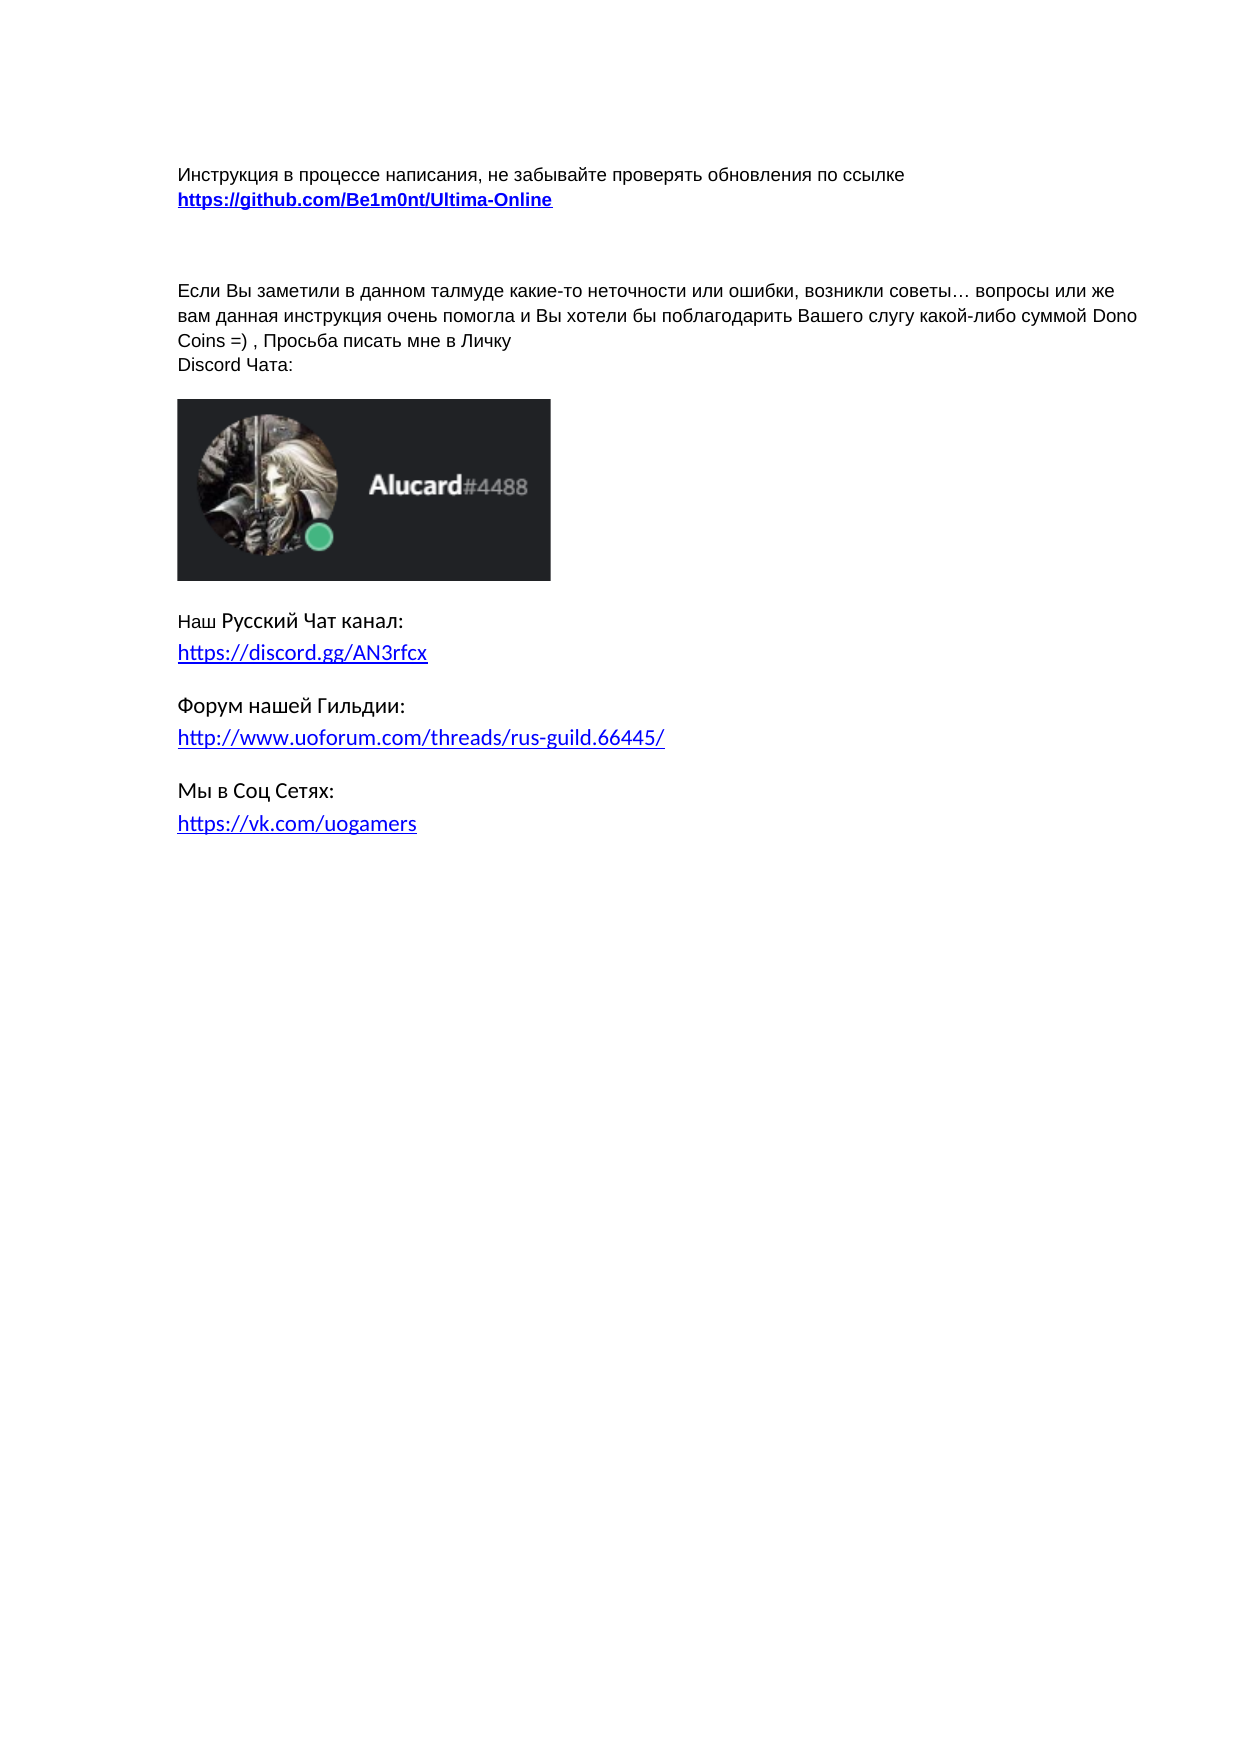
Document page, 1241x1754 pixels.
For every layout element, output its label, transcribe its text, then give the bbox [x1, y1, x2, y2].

picture [177, 399, 551, 581]
text Форум нашей Гильдии: http://www.uoforum.com/threads/rus-guild.66445/ [177, 691, 1152, 751]
text Мы в Соц Сетях: https://vk.com/uogamers [177, 776, 1152, 837]
text Наш Русский Чат канал: https://discord.gg/AN3rfcx [177, 606, 1152, 666]
text Если Вы заметили в данном талмуде какие-то неточности или ошибки, возникли советы… вопросы или же вам данная инструкция очень помогла и Вы хотели бы поблагодарить Вашего слугу какой-либо суммой Dono Coins =) , Просьба писать мне в Личку Discord Чата: [177, 280, 1152, 376]
text Инструкция в процессе написания, не забывайте проверять обновления по ссылке https://github.com/Be1m0nt/Ultima-Online [177, 164, 1152, 210]
